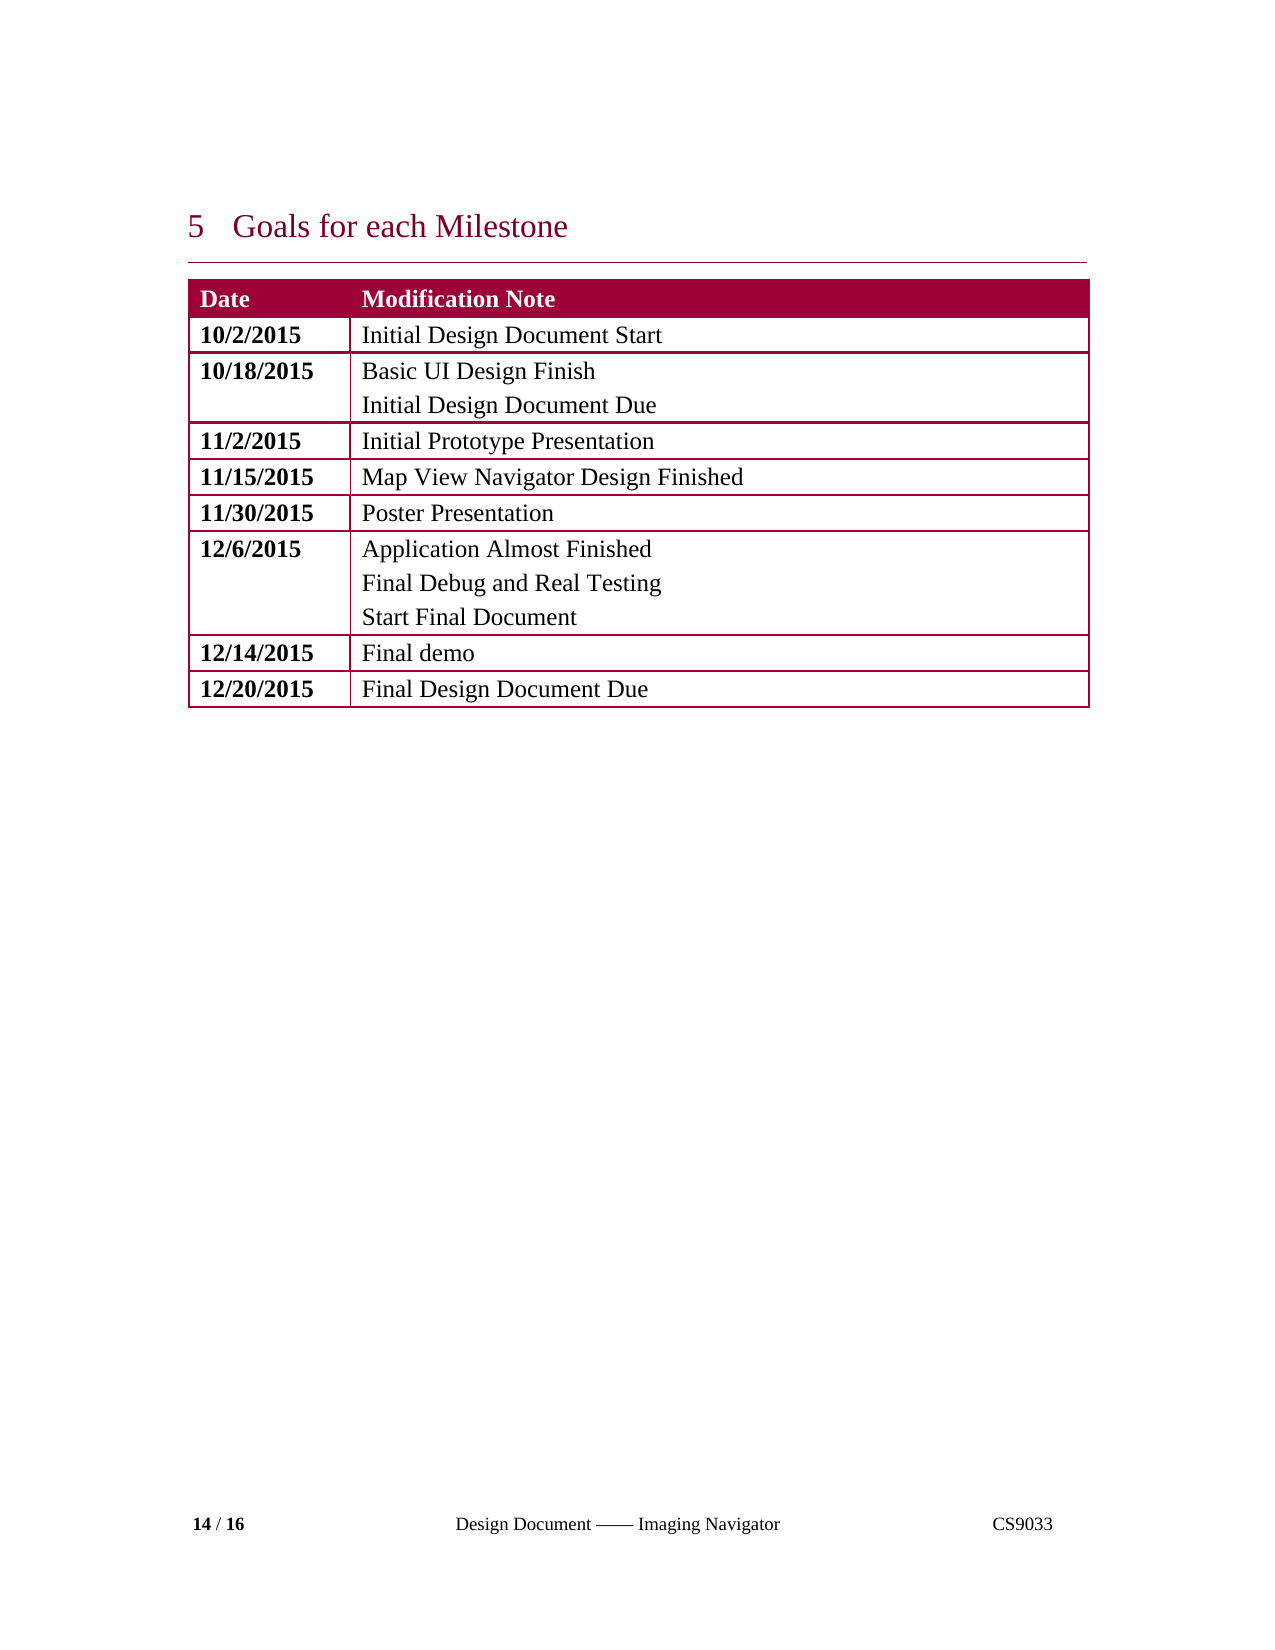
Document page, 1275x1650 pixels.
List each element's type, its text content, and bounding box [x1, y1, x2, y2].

table_cell 11/30/2015 [190, 496, 349, 529]
table_cell 11/15/2015 [190, 460, 350, 493]
table_header Modification Note [351, 281, 1088, 315]
table_cell Basic UI Design Finish Initial Design Document Due [351, 354, 1088, 421]
subtitle Goals for each Milestone [187, 192, 1087, 263]
table_cell 12/20/2015 [190, 672, 350, 706]
table_cell 12/14/2015 [190, 636, 349, 669]
table_cell Poster Presentation [351, 496, 1088, 529]
table_cell Map View Navigator Design Finished [351, 460, 1088, 493]
table_cell Initial Design Document Start [351, 318, 1088, 351]
table_cell 10/2/2015 [190, 318, 349, 351]
table_header Date [190, 281, 350, 315]
table_cell Final demo [351, 636, 1088, 669]
table_cell 10/18/2015 [190, 354, 350, 421]
table_cell 11/2/2015 [190, 424, 349, 457]
table_cell Initial Prototype Presentation [351, 424, 1088, 457]
table_cell Application Almost Finished Final Debug and Real Testing Start Final Document [351, 532, 1088, 633]
table_cell 12/6/2015 [190, 532, 350, 633]
table_cell Final Design Document Due [351, 672, 1088, 706]
